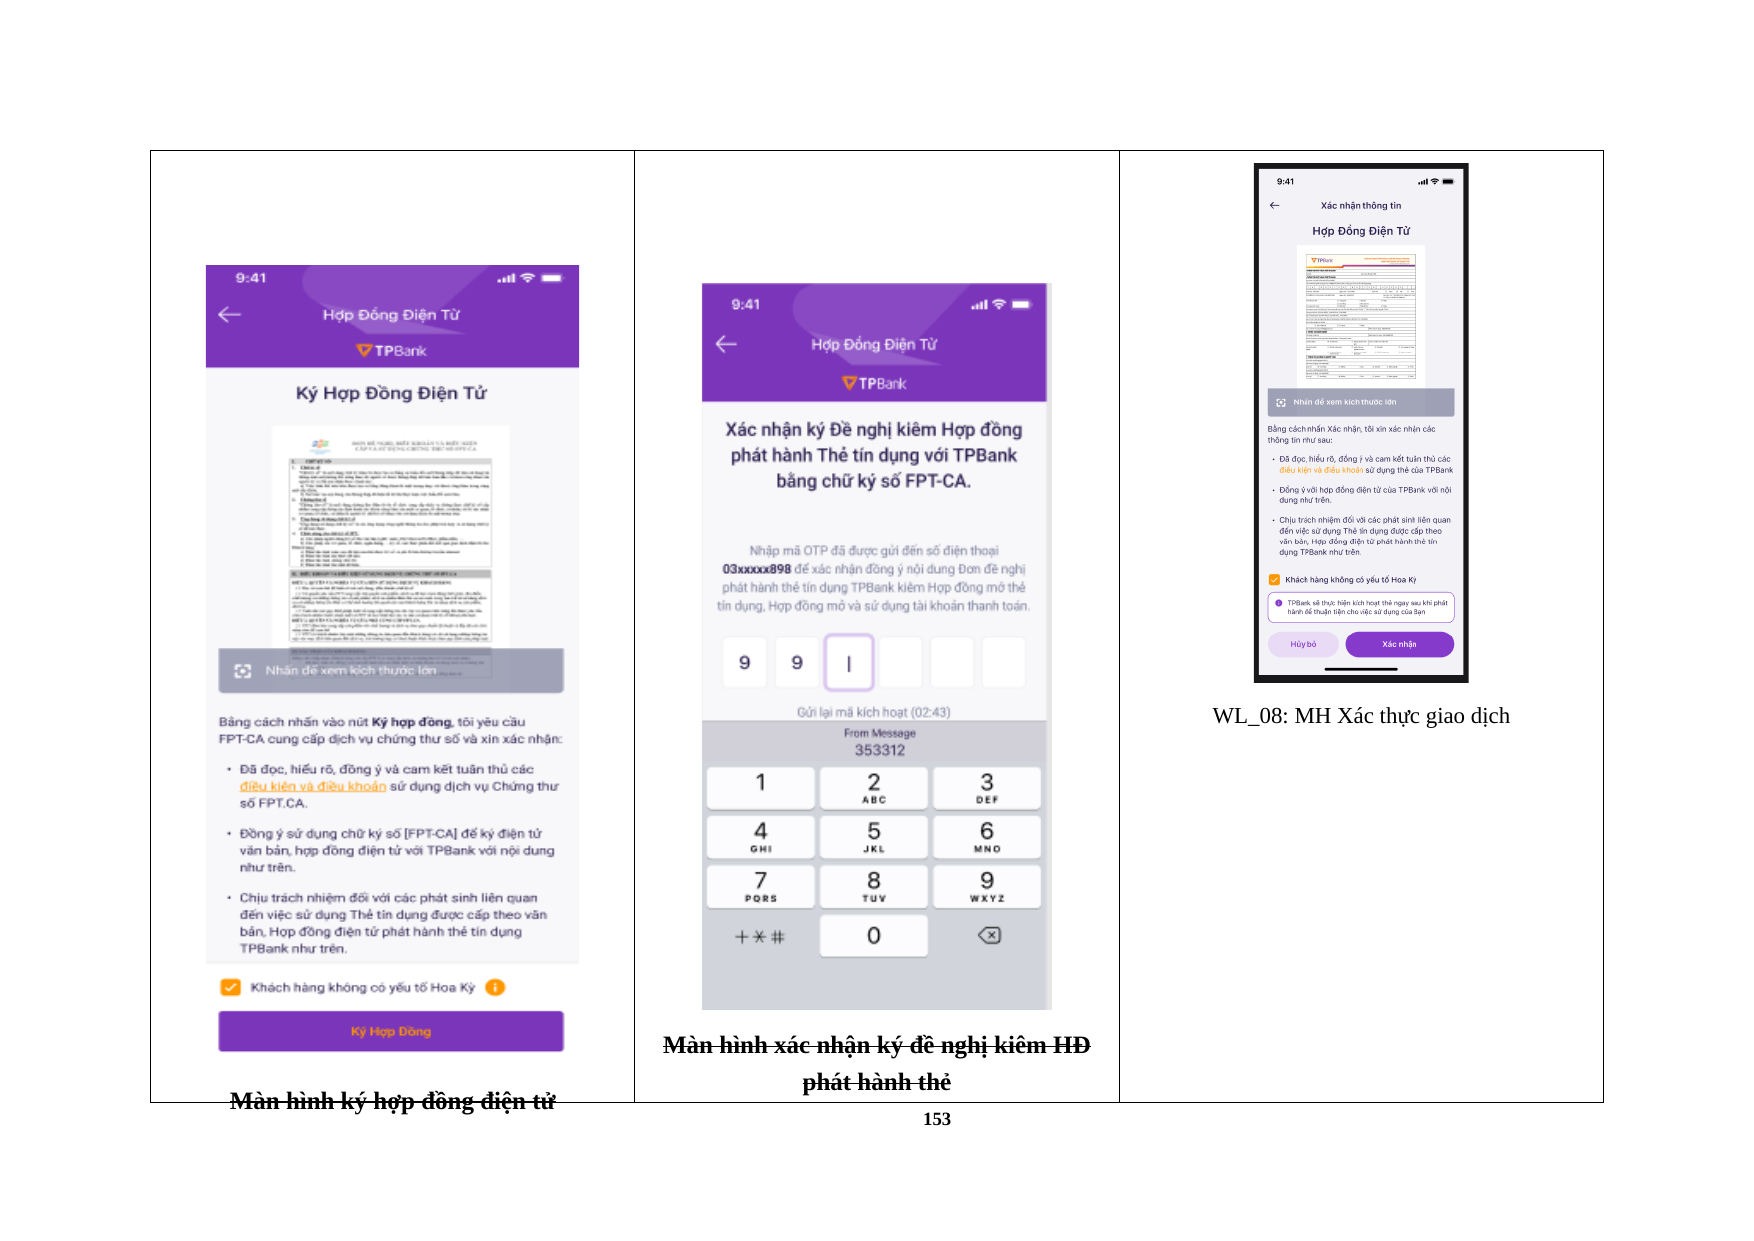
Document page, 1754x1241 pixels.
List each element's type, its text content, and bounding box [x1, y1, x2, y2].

table_header WL_08: MH Xác thực giao dịch [1120, 151, 1603, 1102]
table_header Màn hình xác nhận ký đề nghị kiêm HĐ phát hành thẻ [635, 151, 1119, 1102]
picture [1253, 163, 1469, 683]
picture [205, 265, 580, 1066]
table_header Màn hình ký hợp đồng điện tử [151, 151, 634, 1102]
picture [701, 283, 1052, 1010]
